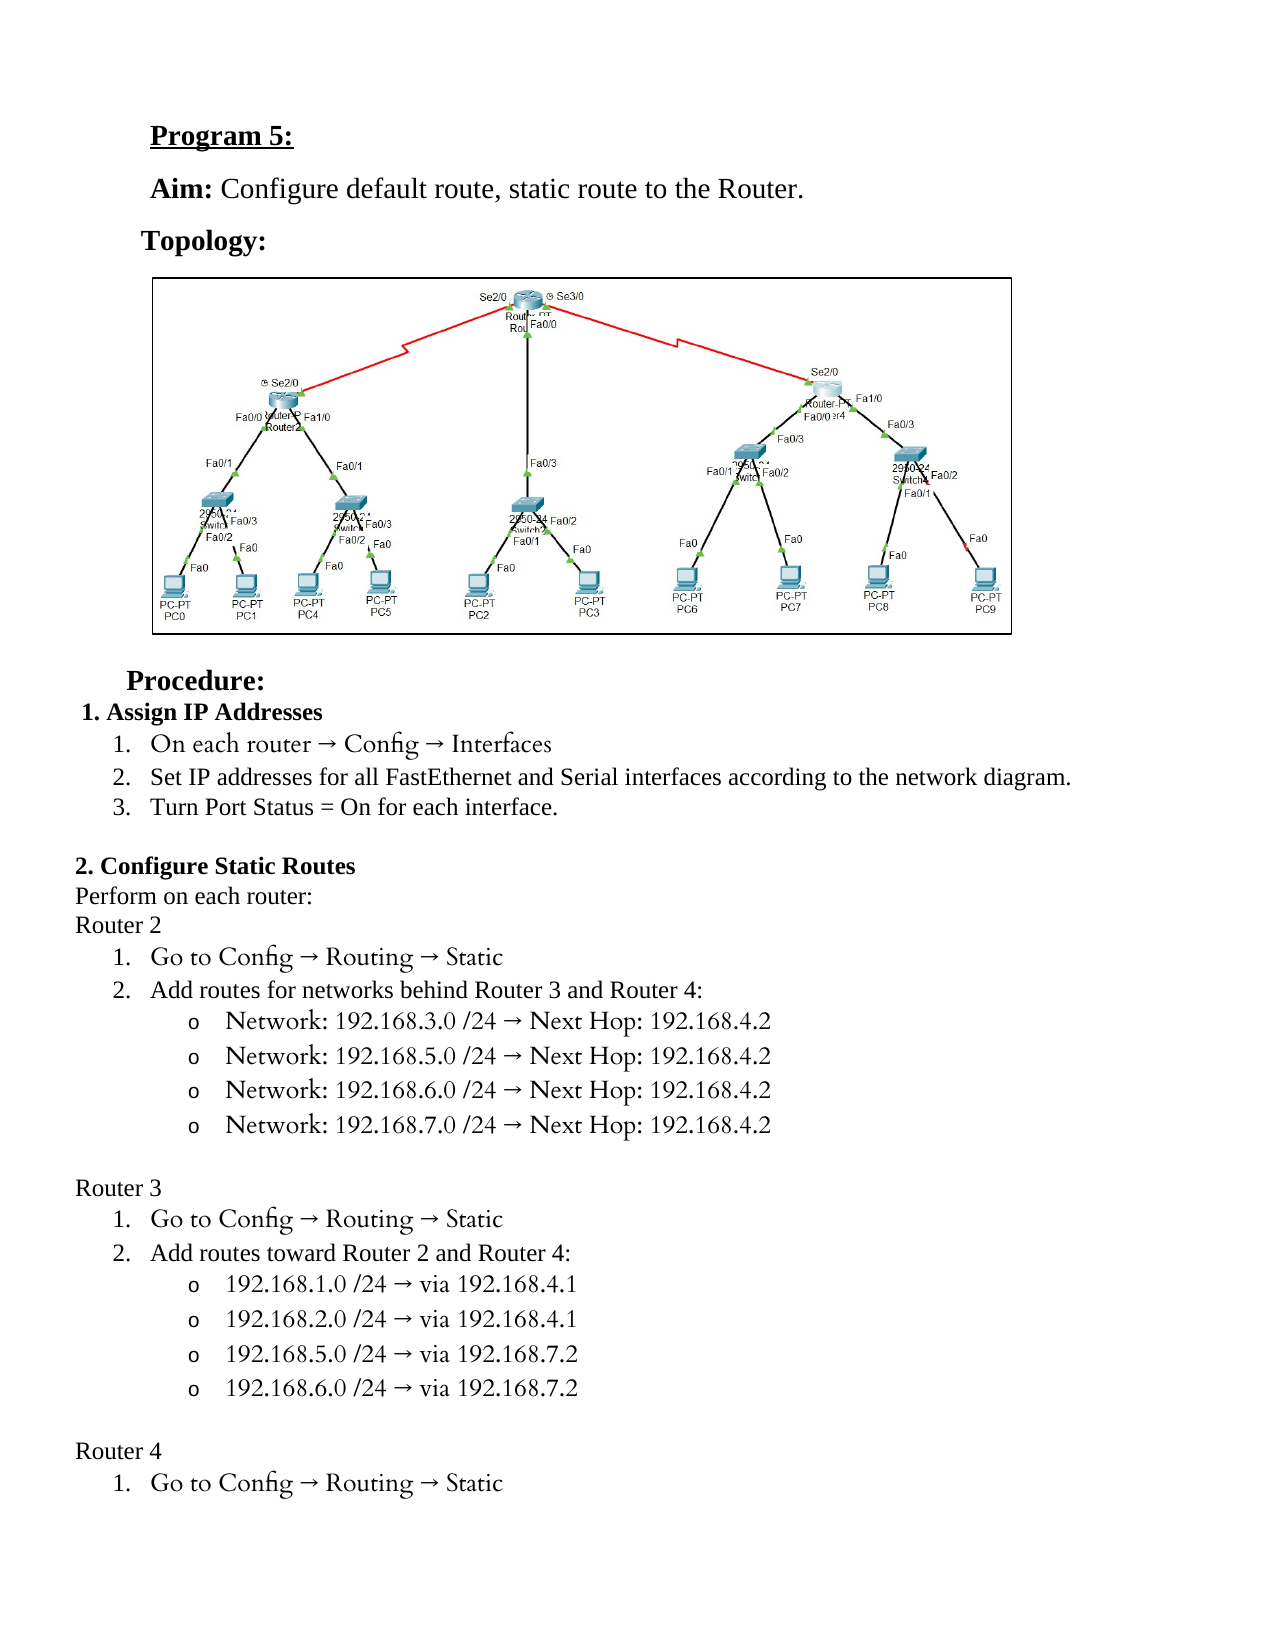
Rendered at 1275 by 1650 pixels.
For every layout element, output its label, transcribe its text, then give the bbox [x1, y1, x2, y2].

list Go to Config → Routing → Static [112, 1203, 1200, 1237]
list Turn Port Status = On for each interface. [112, 792, 1200, 820]
list Network: 192.168.6.0 /24 → Next Hop: 192.168.4.2 [187, 1074, 1200, 1108]
text Program 5: [150, 118, 1200, 152]
text 1. Assign IP Addresses [75, 697, 1200, 726]
text Procedure: [75, 663, 1200, 697]
text Router 3 [75, 1173, 1200, 1202]
list 192.168.6.0 /24 → via 192.168.7.2 [187, 1372, 1200, 1406]
text Router 4 [75, 1436, 1200, 1465]
picture [160, 290, 1002, 620]
list 192.168.1.0 /24 → via 192.168.4.1 [187, 1268, 1200, 1301]
text Aim: Configure default route, static route to the Router. [150, 171, 1200, 204]
list 192.168.2.0 /24 → via 192.168.4.1 [187, 1302, 1200, 1336]
list Set IP addresses for all FastEthernet and Serial interfaces according to the network diagram. [112, 762, 1200, 791]
list Network: 192.168.3.0 /24 → Next Hop: 192.168.4.2 [187, 1004, 1200, 1038]
list Add routes for networks behind Router 3 and Router 4: [112, 975, 1200, 1004]
text Topology: [75, 223, 1200, 257]
list Go to Config → Routing → Static [112, 940, 1200, 974]
list On each router → Config → Interfaces [112, 727, 1200, 761]
list Network: 192.168.7.0 /24 → Next Hop: 192.168.4.2 [187, 1109, 1200, 1143]
text Router 2 [75, 910, 1200, 939]
text Perform on each router: [75, 881, 1200, 909]
list Add routes toward Router 2 and Router 4: [112, 1238, 1200, 1267]
text 2. Configure Static Routes [75, 851, 1200, 880]
list 192.168.5.0 /24 → via 192.168.7.2 [187, 1337, 1200, 1371]
list Network: 192.168.5.0 /24 → Next Hop: 192.168.4.2 [187, 1039, 1200, 1073]
list Go to Config → Routing → Static [112, 1466, 1200, 1500]
